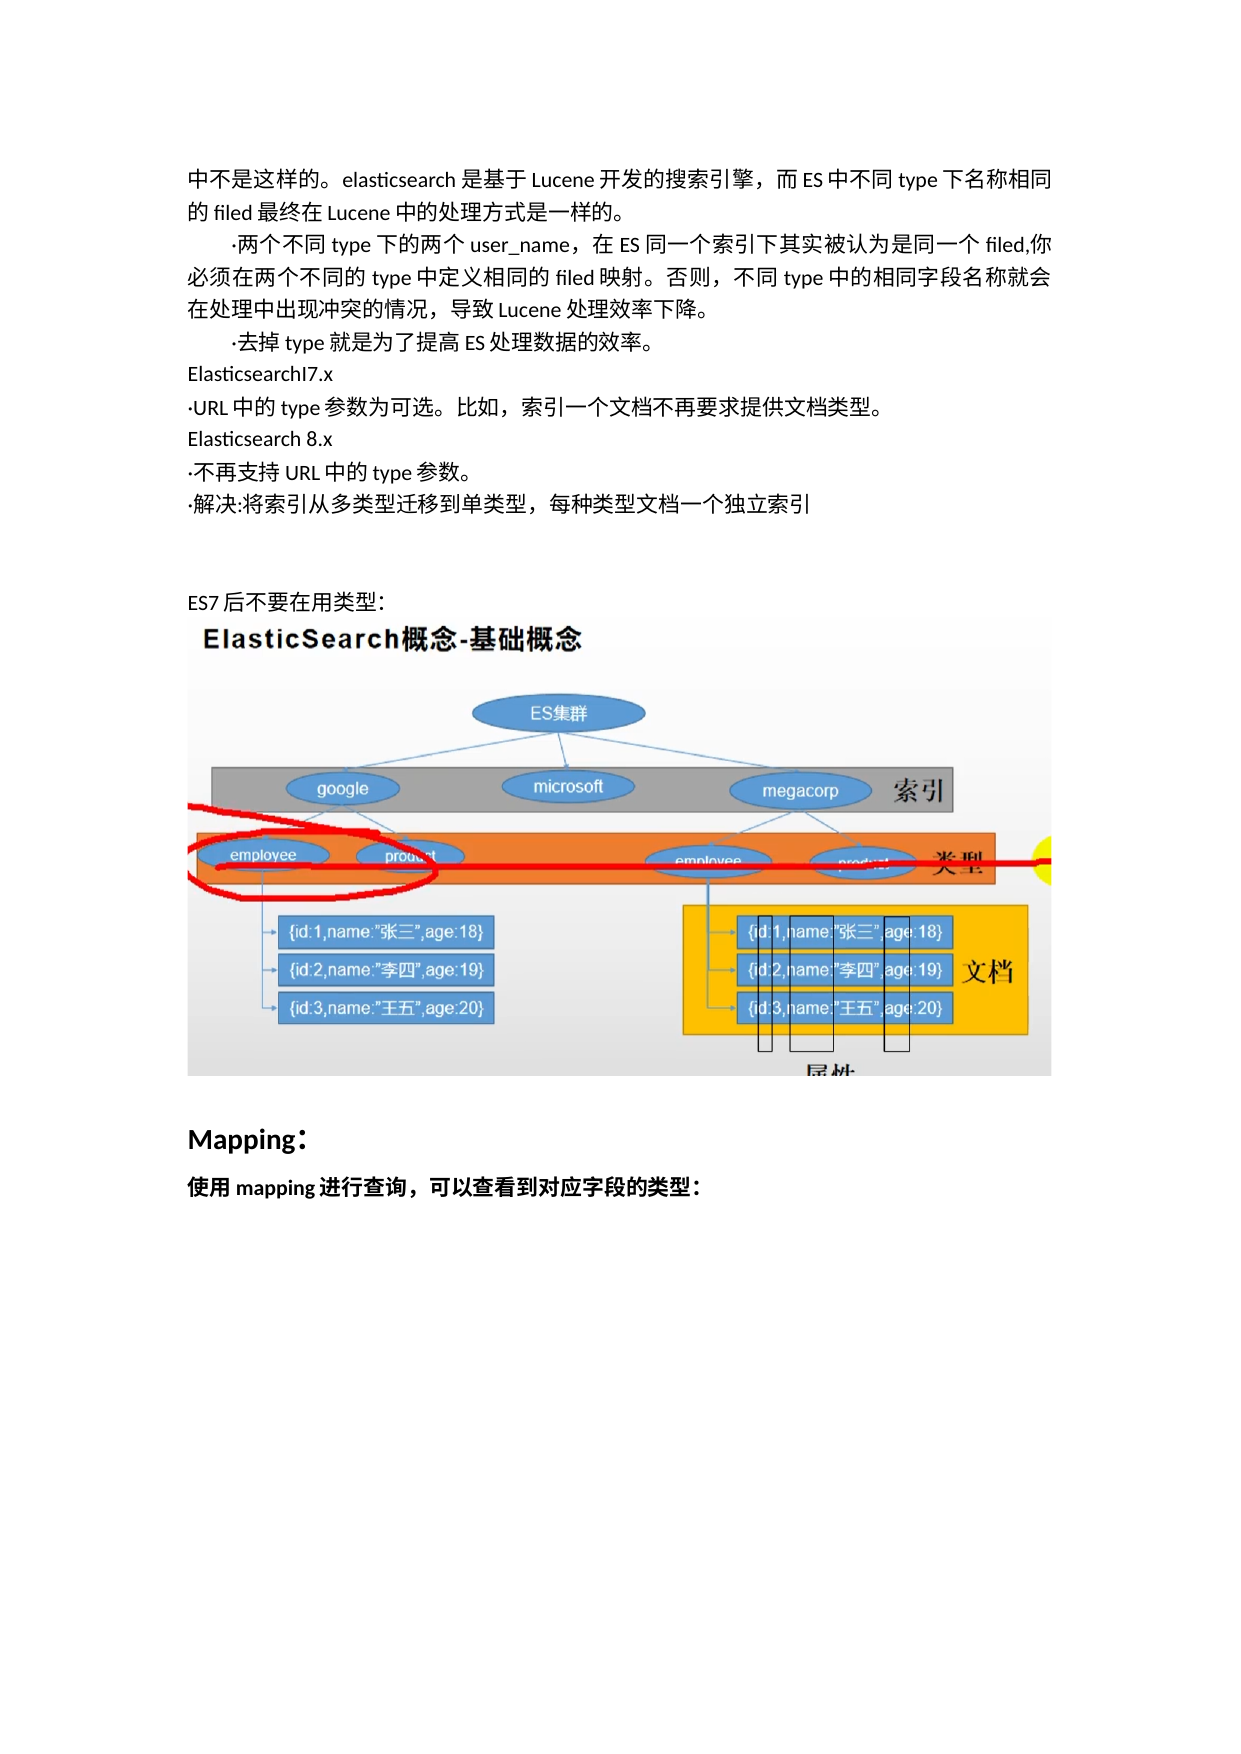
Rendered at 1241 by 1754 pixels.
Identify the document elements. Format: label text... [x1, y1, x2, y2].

list ES7后不要在用类型： [187, 584, 1053, 617]
list Mapping： [187, 1104, 1053, 1169]
list ·去掉type就是为了提高ES处理数据的效率。 [187, 324, 1053, 357]
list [187, 162, 1053, 227]
list 使用mapping进行查询，可以查看到对应字段的类型： [187, 1169, 1053, 1202]
picture [187, 617, 1052, 1076]
list Elasticsearch 8.x [187, 422, 1053, 454]
list ·两个不同type下的两个user_name，在ES同一个索引下其实被认为是同一个filed,你必须在两个不同的type中定义相同的filed映射。否则，不同type中的相同字段名称就会在处理中出现冲突的情况，导致Lucene处理效率下降。 [187, 227, 1053, 324]
list ElasticsearchI7.x [187, 357, 1053, 389]
list ·解决:将索引从多类型迁移到单类型，每种类型文档一个独立索引 [187, 487, 1053, 519]
list ·不再支持URL中的type参数。 [187, 454, 1053, 487]
list ·URL中的type参数为可选。比如，索引一个文档不再要求提供文档类型。 [187, 389, 1053, 422]
